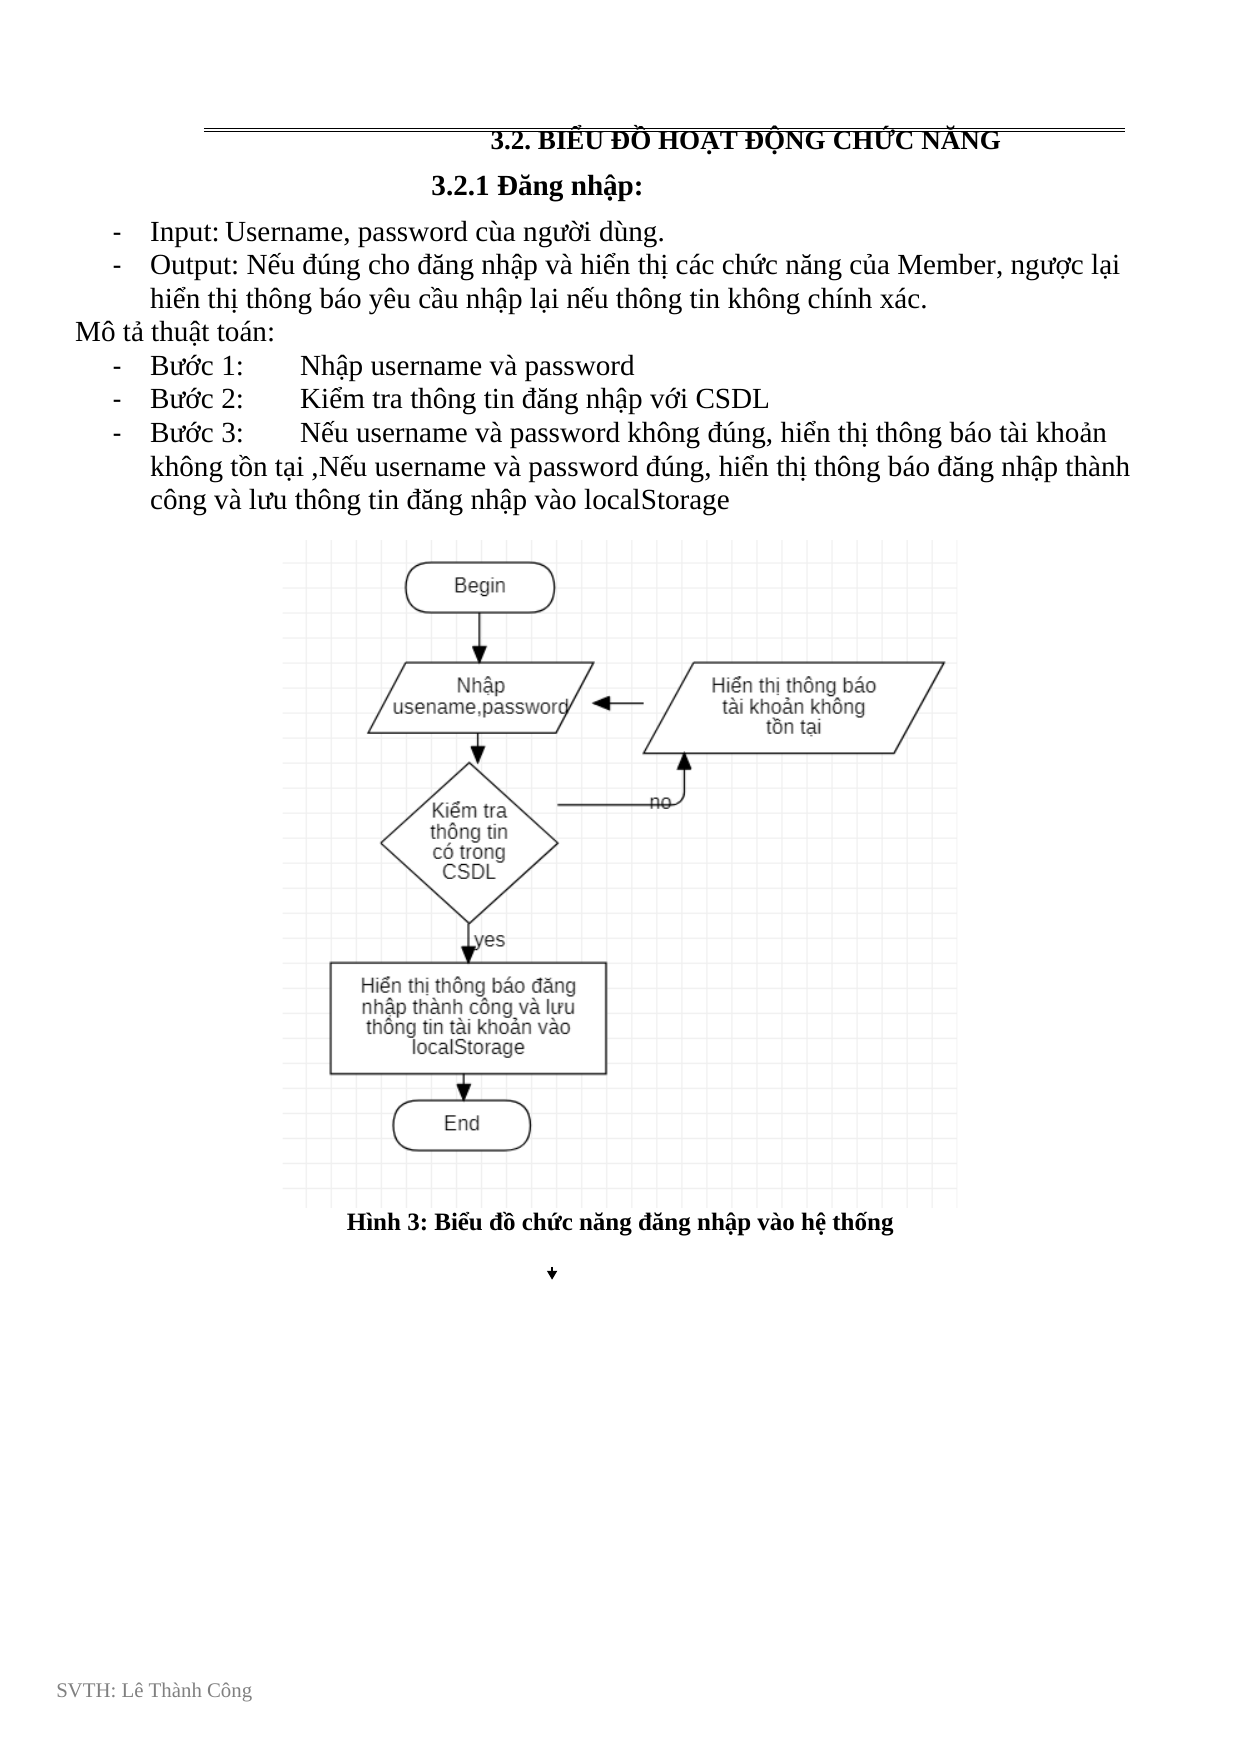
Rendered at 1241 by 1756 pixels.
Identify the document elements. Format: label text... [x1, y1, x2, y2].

list Bước 3: Nếu username và password không đúng, hiển thị thông báo tài khoản không tồn tại ,Nếu username và password đúng, hiển thị thông báo đăng nhập thành công và lưu thông tin đăng nhập vào localStorage [112, 415, 1165, 516]
text Mô tả thuật toán: [75, 314, 1165, 348]
list Bước 1: Nhập username và password [112, 348, 1165, 382]
list Bước 2: Kiểm tra thông tin đăng nhập với CSDL [112, 382, 1165, 415]
subtitle Biểu đồ hoạt động chức năng [431, 124, 1165, 155]
list Output: Nếu đúng cho đăng nhập và hiển thị các chức năng của Member, ngược lại hiển thị thông báo yêu cầu nhập lại nếu thông tin không chính xác. [112, 247, 1165, 314]
text Hình 3: Biểu đồ chức năng đăng nhập vào hệ thống [75, 1207, 1165, 1236]
list Input: Username, password cùa người dùng. [112, 214, 1165, 247]
picture [282, 540, 958, 1208]
subtitle Đăng nhập: [372, 168, 1165, 201]
